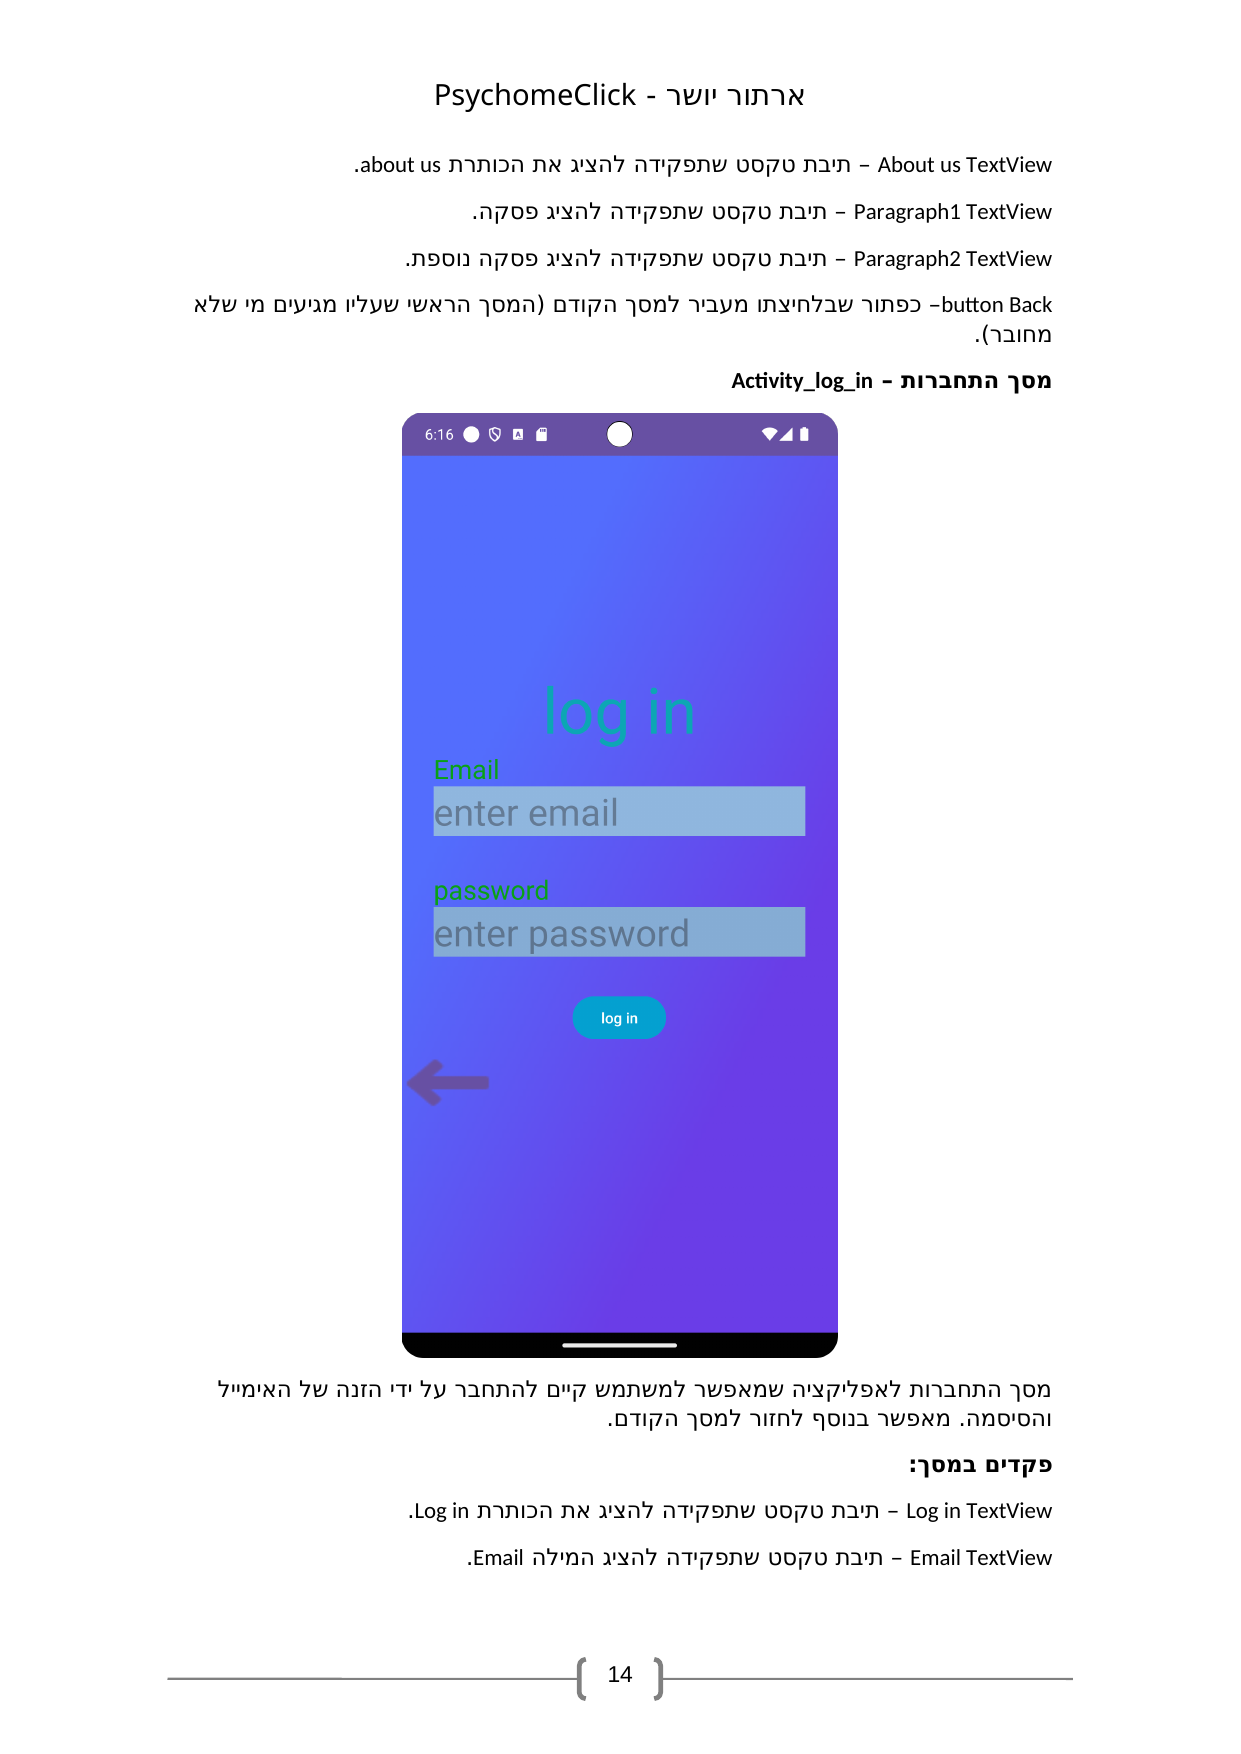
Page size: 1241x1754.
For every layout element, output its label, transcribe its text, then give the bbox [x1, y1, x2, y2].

text מסך התחברות לאפליקציה שמאפשר למשתמש קיים להתחבר על ידי הזנה של האימייל והסיסמה. מאפשר בנוסף לחזור למסך הקודם. [187, 1377, 1053, 1432]
text מסך התחברות – Activity_log_in [187, 366, 1053, 394]
text פקדים במסך: [187, 1451, 1053, 1477]
picture [402, 413, 838, 1358]
text button Back– כפתור שבלחיצתו מעביר למסך הקודם (המסך הראשי שעליו מגיעים מי שלא מחובר). [187, 291, 1053, 347]
text Paragraph1 TextView – תיבת טקסט שתפקידה להציג פסקה. [187, 197, 1053, 225]
text Paragraph2 TextView – תיבת טקסט שתפקידה להציג פסקה נוספת. [187, 244, 1053, 272]
text About us TextView – תיבת טקסט שתפקידה להציג את הכותרת about us. [187, 150, 1053, 178]
text Log in TextView – תיבת טקסט שתפקידה להציג את הכותרת Log in. [187, 1496, 1053, 1524]
text Email TextView – תיבת טקסט שתפקידה להציג המילה Email. [187, 1543, 1053, 1571]
